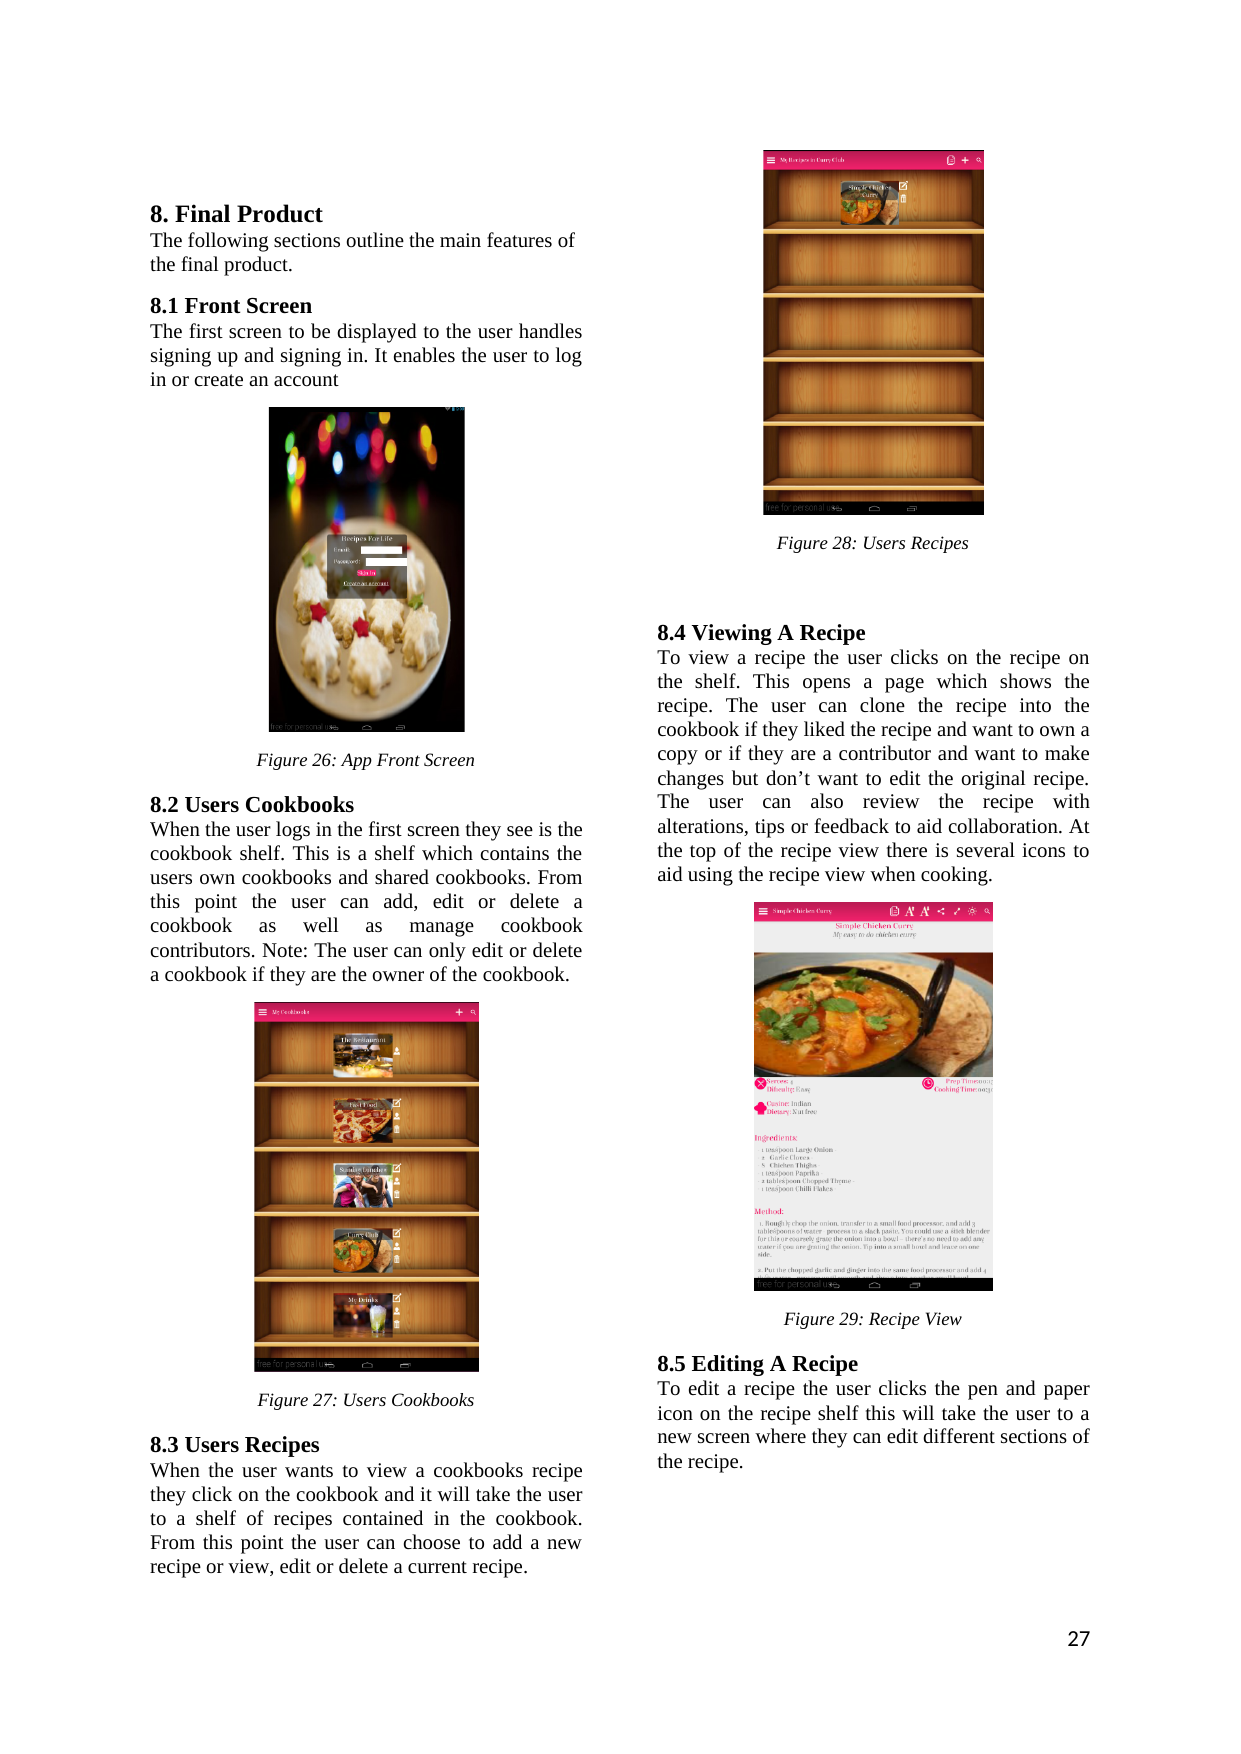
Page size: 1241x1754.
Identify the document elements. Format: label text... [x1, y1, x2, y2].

subtitle 8.2 Users Cookbooks [150, 791, 583, 817]
picture [754, 902, 993, 1291]
text The first screen to be displayed to the user handles signing up and signing in. It enables the user to log in or create an account [150, 319, 583, 391]
text When the user logs in the first screen they see is the cookbook shelf. This is a shelf which contains the users own cookbooks and shared cookbooks. From this point the user can add, edit or delete a cookbook as well as manage cookbook contributors. Note: The user can only edit or delete a cookbook if they are the owner of the cookbook. [150, 817, 583, 986]
picture [268, 407, 465, 732]
subtitle 8. Final Product [150, 199, 583, 228]
subtitle 8.5 Editing A Recipe [657, 1350, 1090, 1376]
text To view a recipe the user clicks on the recipe on the shelf. This opens a page which shows the recipe. The user can clone the recipe into the cookbook if they liked the recipe and want to own a copy or if they are a contributor and want to make changes but don’t want to edit the original recipe. The user can also review the recipe with alterations, tips or feedback to aid collaboration. At the top of the recipe view there is several icons to aid using the recipe view when cooking. [657, 645, 1090, 886]
picture [254, 1002, 479, 1372]
picture [763, 150, 984, 515]
subtitle 8.4 Viewing A Recipe [657, 619, 1090, 645]
subtitle 8.3 Users Recipes [150, 1431, 583, 1457]
text To edit a recipe the user clicks the pen and paper icon on the recipe shelf this will take the user to a new screen where they can edit different sections of the recipe. [657, 1376, 1090, 1473]
text When the user wants to view a cookbooks recipe they click on the cookbook and it will take the user to a shelf of recipes contained in the cookbook. From this point the user can choose to add a new recipe or view, edit or delete a current recipe. [150, 1457, 583, 1578]
text The following sections outline the main features of the final product. [150, 228, 583, 276]
subtitle 8.1 Front Screen [150, 293, 583, 319]
